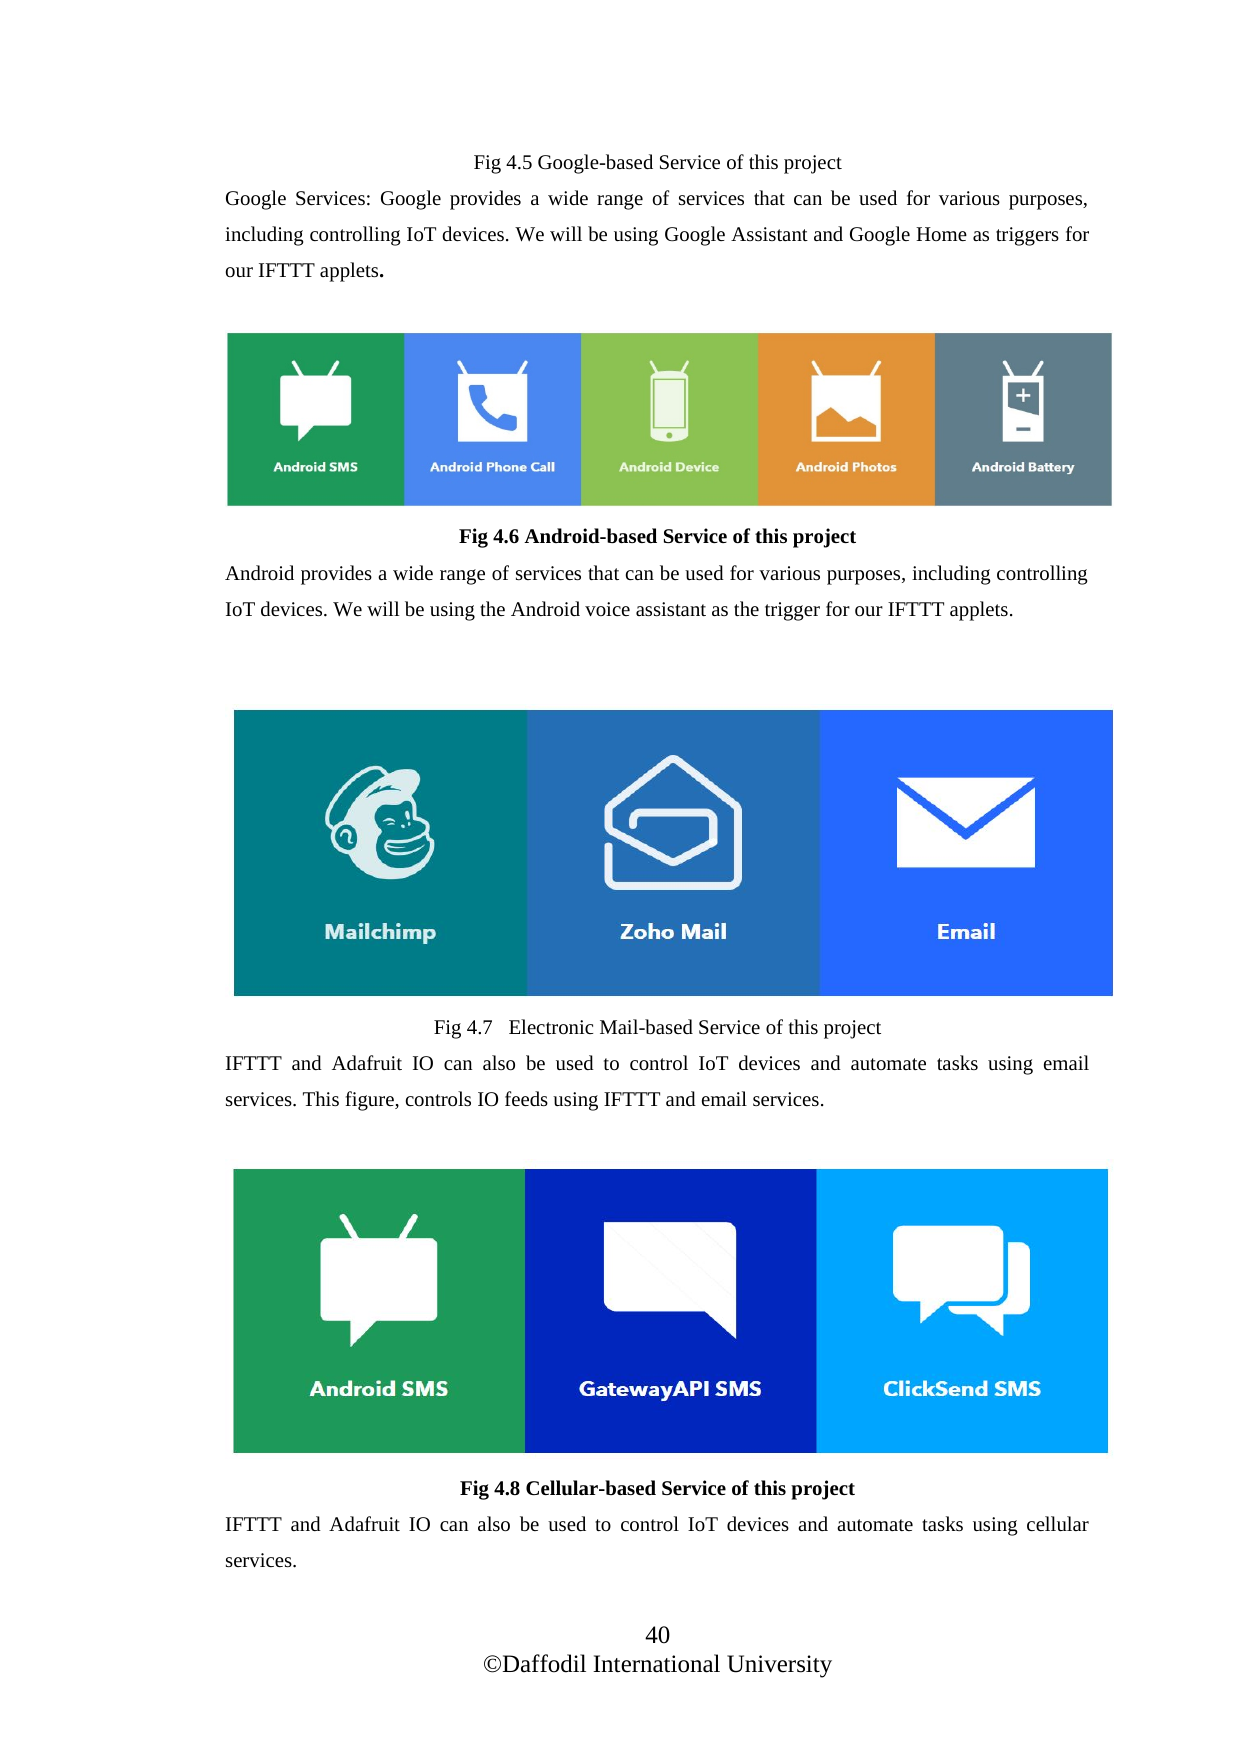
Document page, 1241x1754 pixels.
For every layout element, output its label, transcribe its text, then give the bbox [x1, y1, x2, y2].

subtitle Android provides a wide range of services that can be used for various purposes, including controlling IoT devices. We will be using the Android voice assistant as the trigger for our IFTTT applets. [225, 561, 1090, 621]
picture [225, 330, 1114, 508]
picture [225, 704, 1114, 999]
subtitle IFTTT and Adafruit IO can also be used to control IoT devices and automate tasks using cellular services. [225, 1512, 1090, 1572]
subtitle Fig 4.6 Android-based Service of this project [225, 524, 1090, 548]
subtitle Fig 4.5 Google-based Service of this project [225, 150, 1090, 174]
subtitle Fig 4.7 Electronic Mail-based Service of this project [225, 1015, 1090, 1039]
subtitle IFTTT and Adafruit IO can also be used to control IoT devices and automate tasks using email services. This figure, controls IO feeds using IFTTT and email services. [225, 1051, 1090, 1111]
subtitle Google Services: Google provides a wide range of services that can be used for various purposes, including controlling IoT devices. We will be using Google Assistant and Google Home as triggers for our IFTTT applets. [225, 186, 1090, 282]
subtitle Fig 4.8 Cellular-based Service of this project [225, 1476, 1090, 1500]
picture [225, 1159, 1114, 1459]
